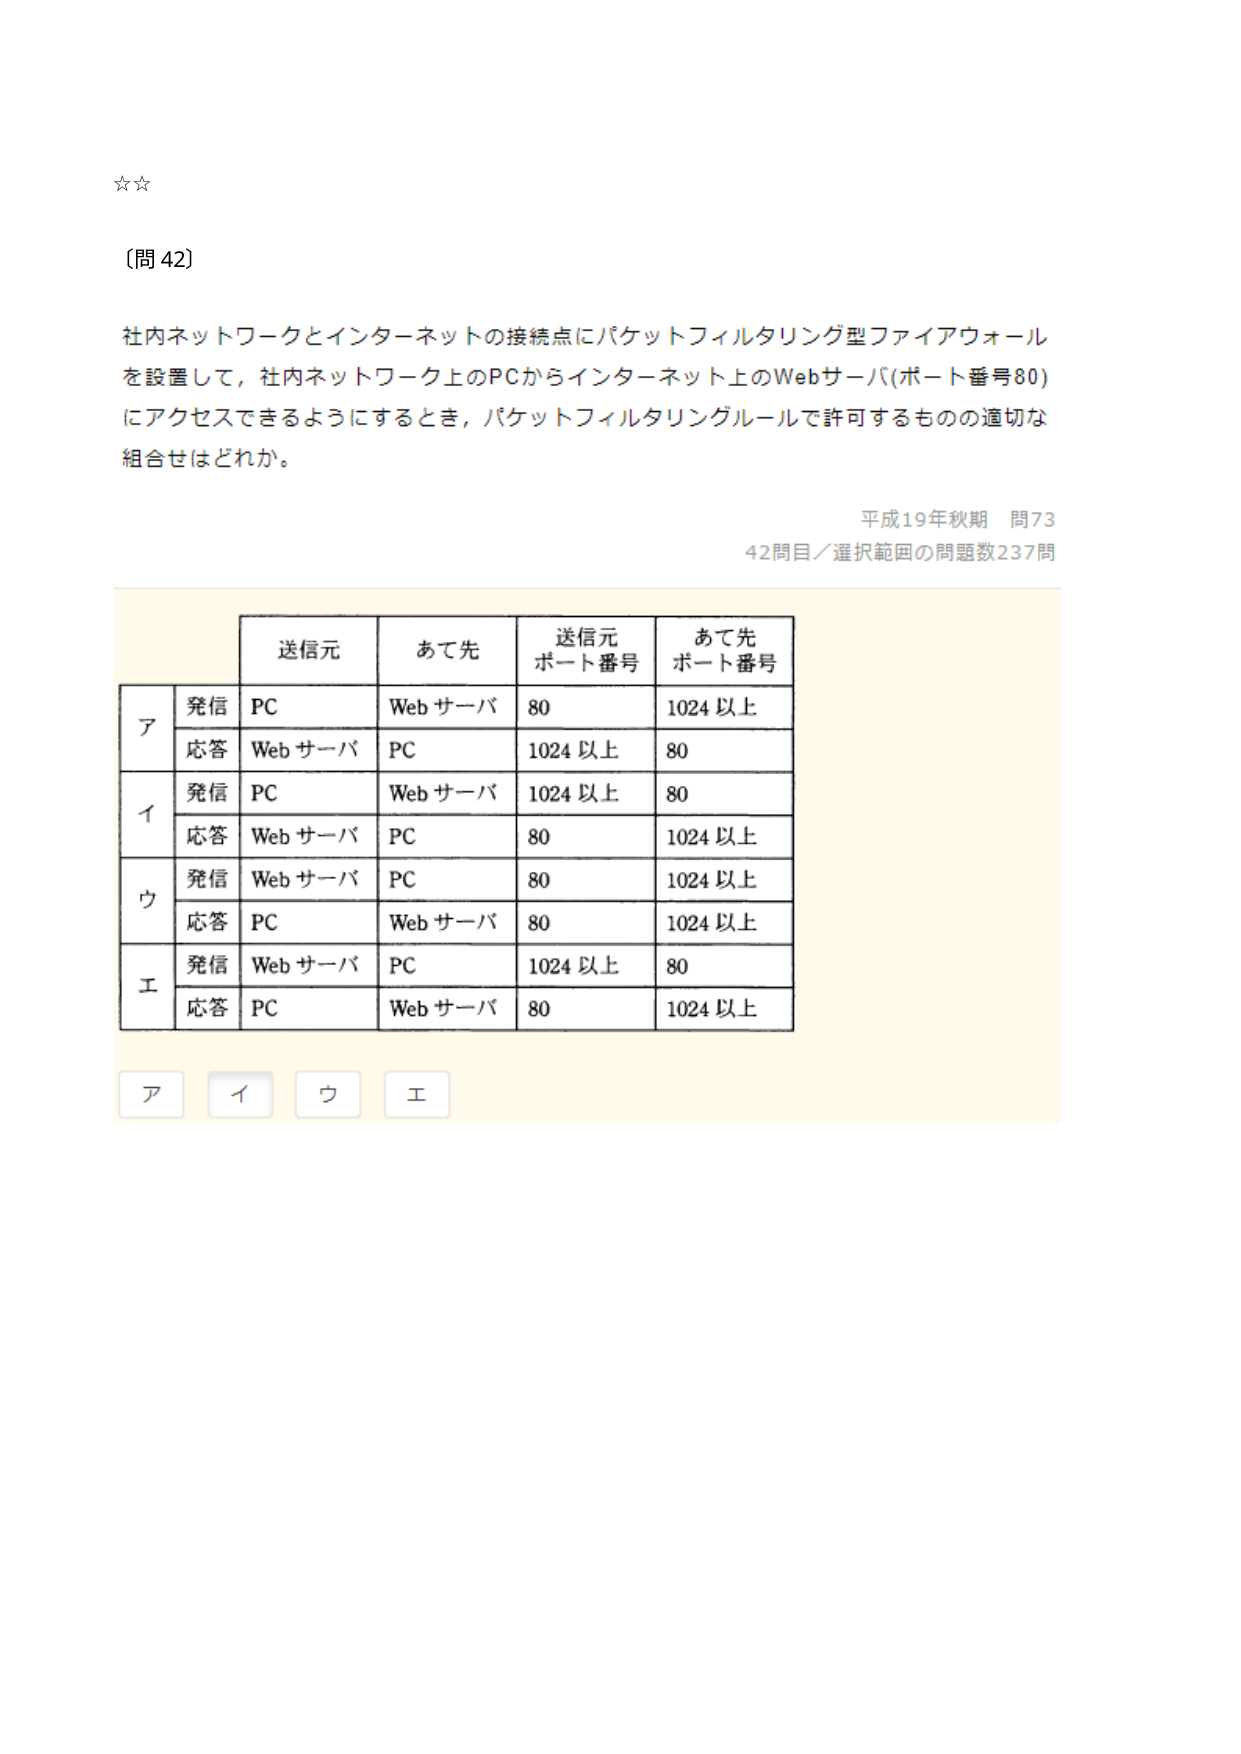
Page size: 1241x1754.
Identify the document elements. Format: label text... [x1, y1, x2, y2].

picture [114, 314, 1062, 1123]
text 〔問42〕 [112, 239, 1128, 277]
text ☆☆ [112, 164, 1128, 202]
